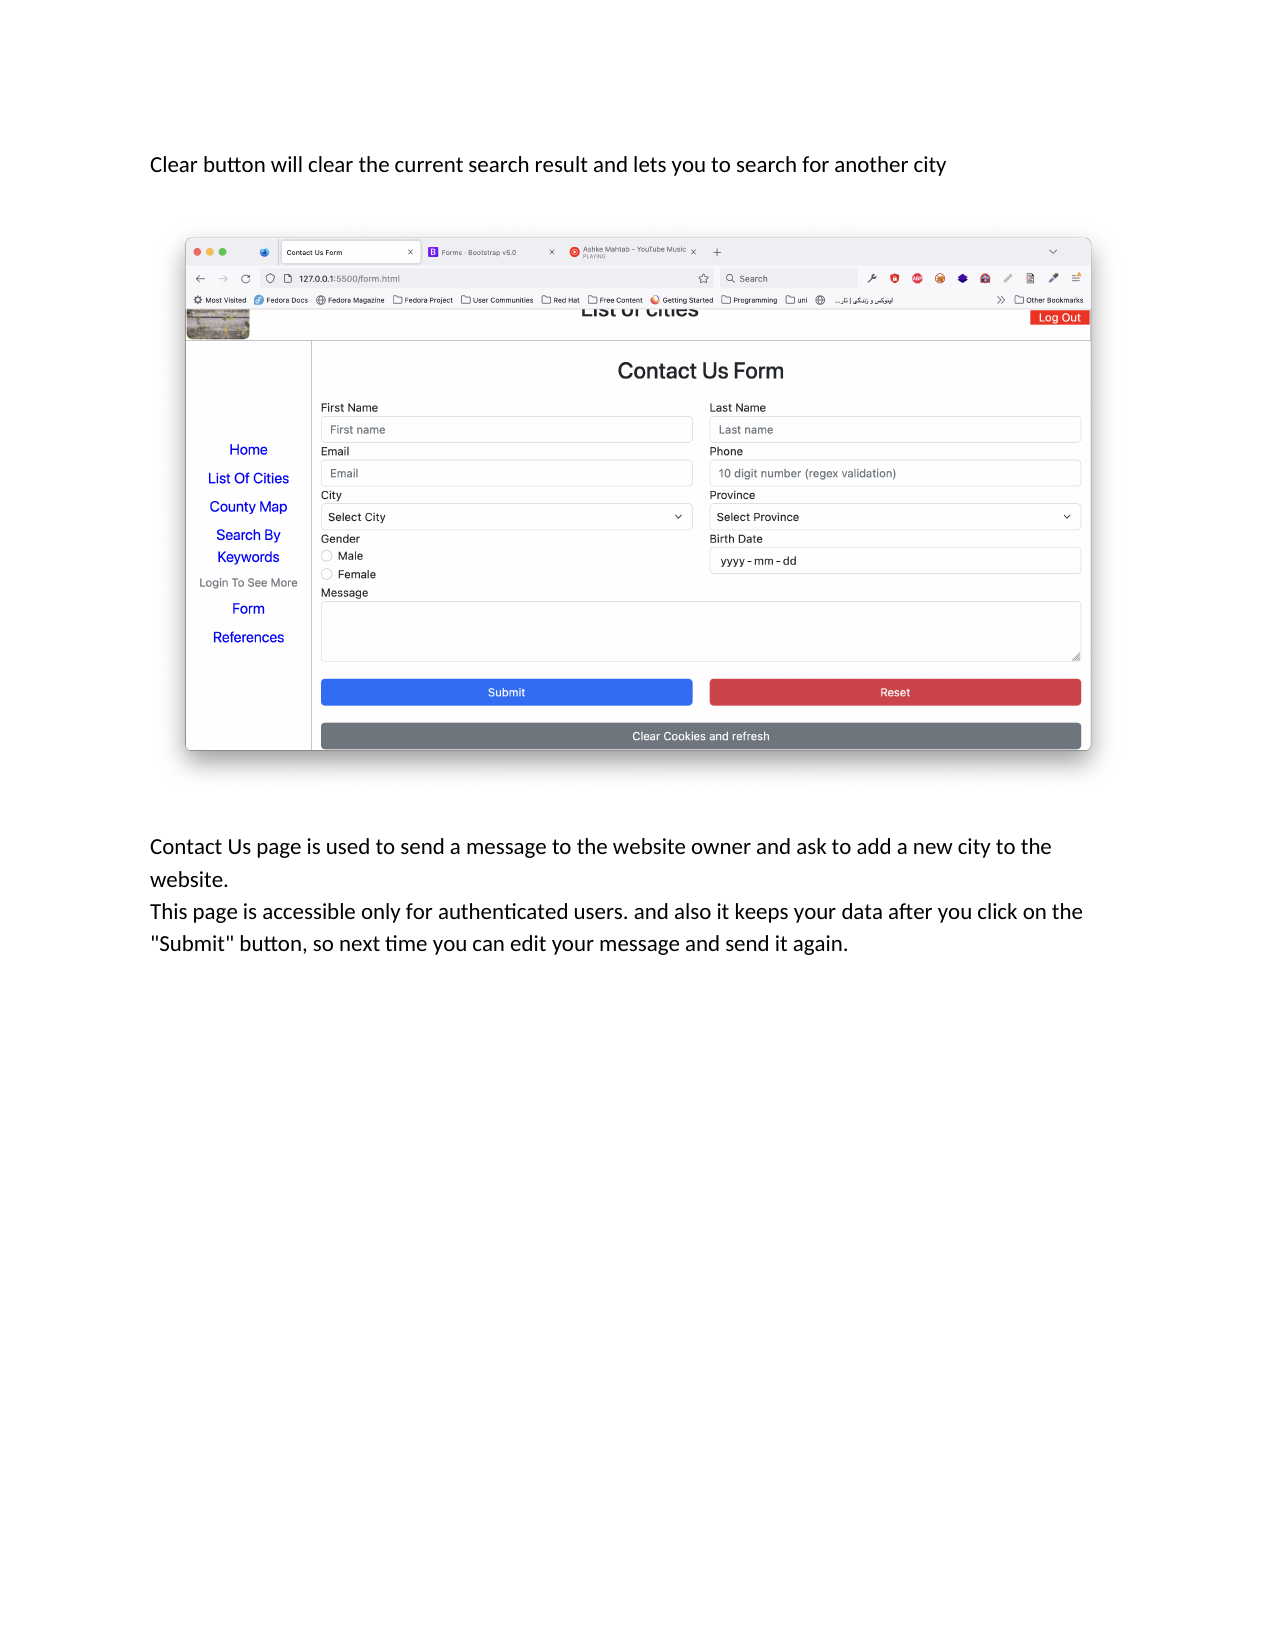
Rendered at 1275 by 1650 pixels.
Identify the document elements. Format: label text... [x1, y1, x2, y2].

text This page is accessible only for authenticated users. and also it keeps your data after you click on the "Submit" button, so next time you can edit your message and send it again. [150, 897, 1125, 957]
picture [150, 214, 1125, 797]
text Contact Us page is used to send a message to the website owner and ask to add a new city to the website. [150, 832, 1125, 893]
text Clear button will clear the current search result and lets you to search for another city [150, 150, 1125, 178]
